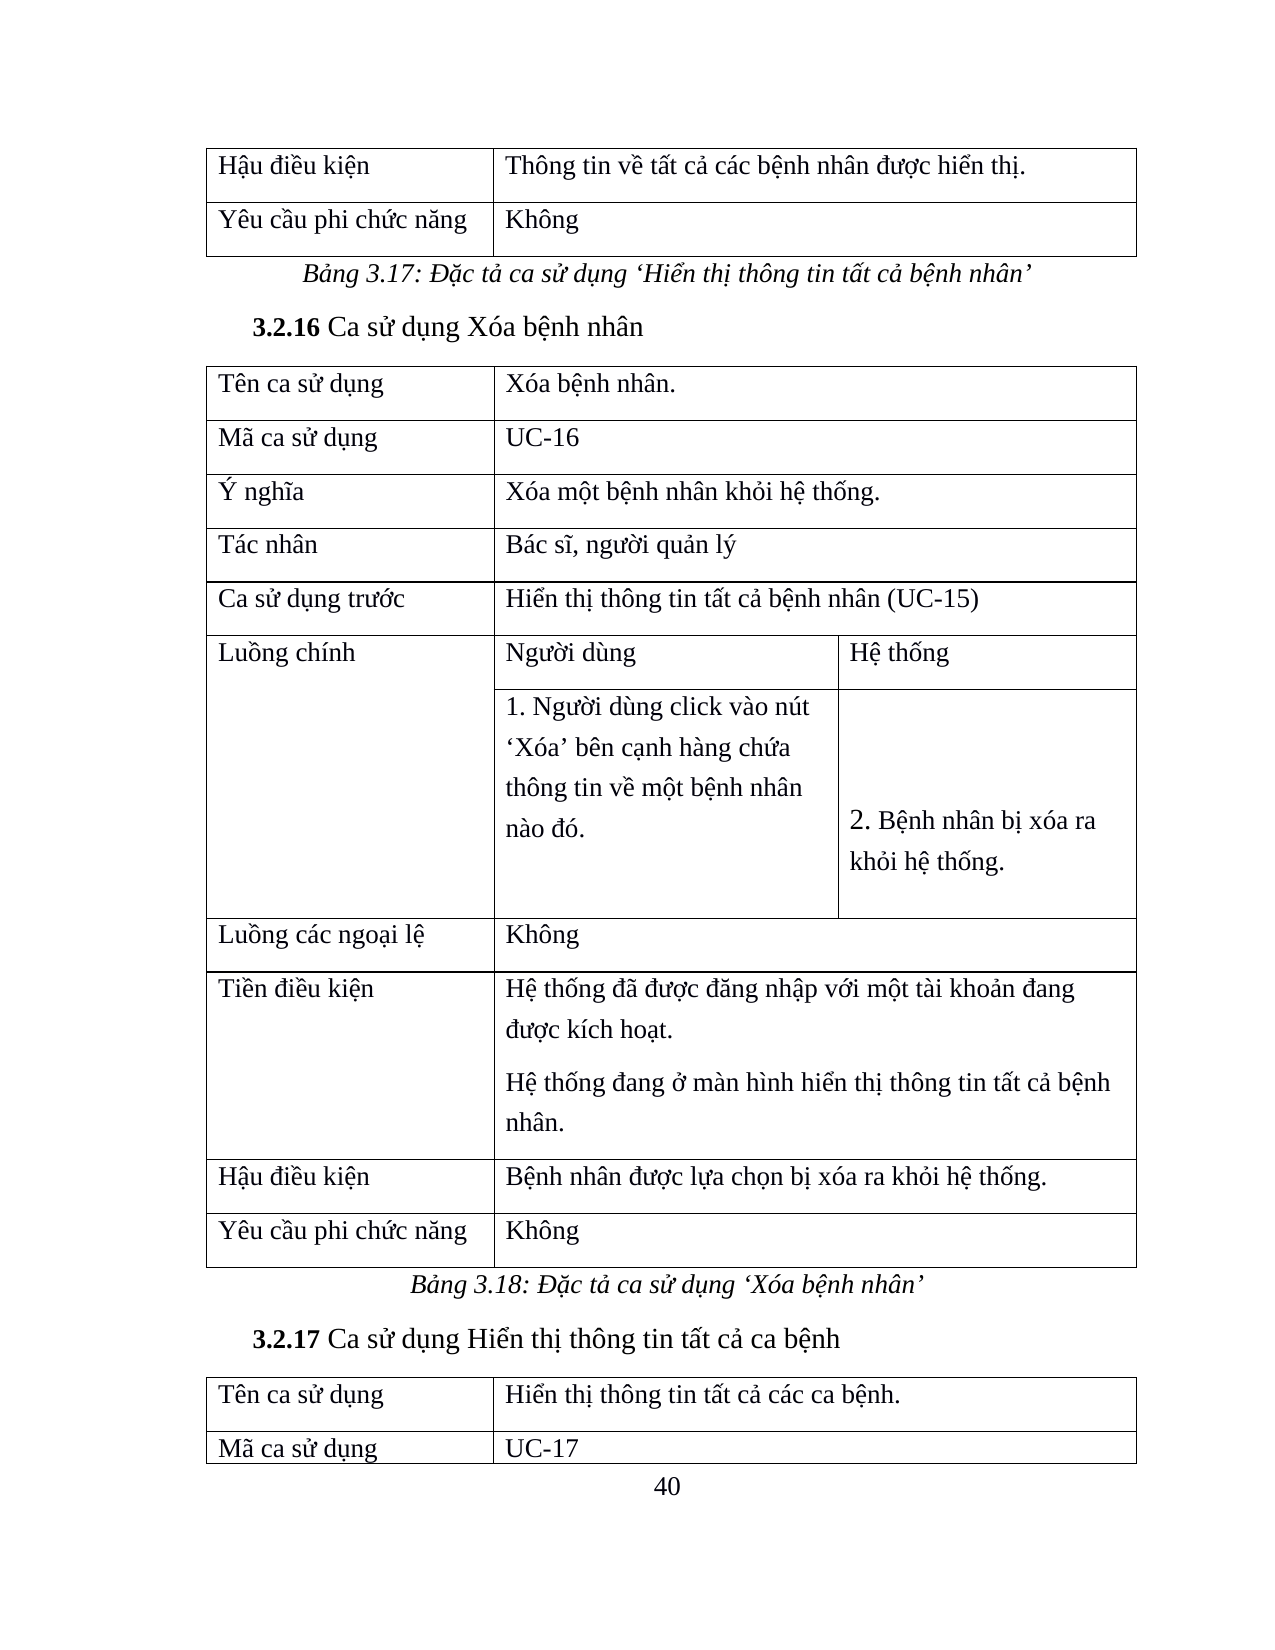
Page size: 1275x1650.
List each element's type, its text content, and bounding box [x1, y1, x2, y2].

table_cell UC-17 [494, 1432, 1136, 1463]
table_header Hiển thị thông tin tất cả các ca bệnh. [494, 1378, 1136, 1431]
table_cell Mã ca sử dụng [207, 1432, 493, 1463]
table_cell 2. Bệnh nhân bị xóa ra khỏi hệ thống. [839, 690, 1136, 917]
table_cell UC-16 [495, 421, 1136, 473]
table_cell 1. Người dùng click vào nút ‘Xóa’ bên cạnh hàng chứa thông tin về một bệnh nhân nào đó. [495, 690, 838, 917]
table_cell Ca sử dụng trước [207, 583, 494, 635]
table_cell Yêu cầu phi chức năng [207, 1214, 494, 1267]
table_cell Hệ thống đã được đăng nhập với một tài khoản đang được kích hoạt. Hệ thống đang ở màn hình hiển thị thông tin tất cả bệnh nhân. [495, 973, 1136, 1159]
table_cell Bệnh nhân được lựa chọn bị xóa ra khỏi hệ thống. [495, 1160, 1136, 1213]
table_cell Bác sĩ, người quản lý [495, 529, 1136, 581]
table_cell Không [495, 1214, 1136, 1267]
table_cell Luồng chính [207, 636, 494, 917]
table_cell Hậu điều kiện [207, 149, 493, 202]
table_header Tên ca sử dụng [207, 1378, 493, 1431]
table_cell Tác nhân [207, 529, 494, 581]
subtitle Ca sử dụng Hiển thị thông tin tất cả ca bệnh [252, 1321, 1157, 1354]
table_cell Hiển thị thông tin tất cả bệnh nhân (UC-15) [495, 583, 1136, 635]
table_cell Ý nghĩa [207, 475, 494, 527]
subtitle Ca sử dụng Xóa bệnh nhân [252, 309, 1157, 343]
table_header Xóa bệnh nhân. [495, 367, 1136, 419]
table_cell Xóa một bệnh nhân khỏi hệ thống. [495, 475, 1136, 527]
table_cell Không [495, 919, 1136, 971]
table_cell Yêu cầu phi chức năng [207, 203, 493, 256]
table_header Tên ca sử dụng [207, 367, 494, 419]
table_cell Hệ thống [839, 636, 1136, 689]
table_cell Người dùng [495, 636, 838, 689]
table_cell Tiền điều kiện [207, 973, 494, 1159]
table_cell Thông tin về tất cả các bệnh nhân được hiển thị. [494, 149, 1136, 202]
table_cell Mã ca sử dụng [207, 421, 494, 473]
table_cell Hậu điều kiện [207, 1160, 494, 1213]
table_cell Không [494, 203, 1136, 256]
table_cell Luồng các ngoại lệ [207, 919, 494, 971]
